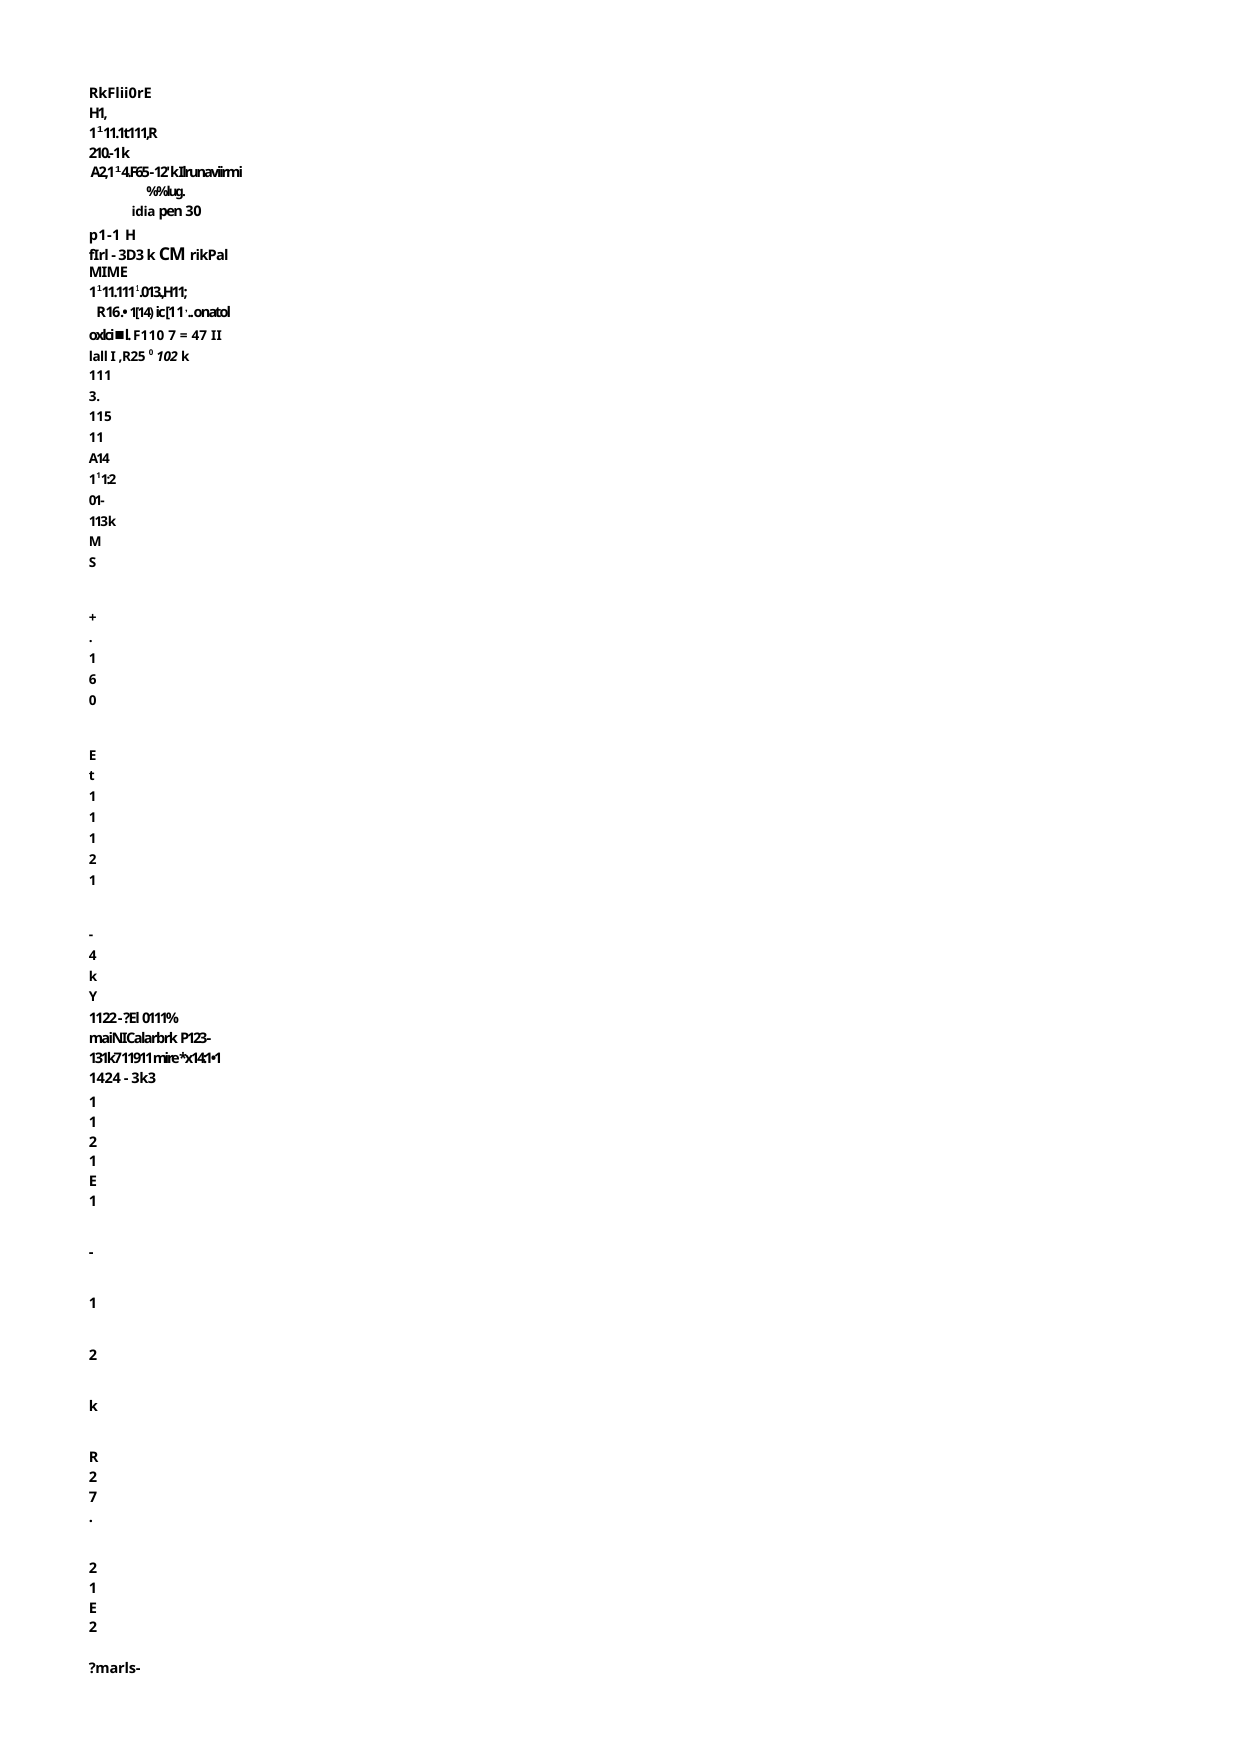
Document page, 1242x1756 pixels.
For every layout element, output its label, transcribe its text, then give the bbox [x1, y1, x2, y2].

text 1111.1111.013.,H11; [88, 282, 245, 302]
text 1122 - ?El 0111% maiNICalarbrk P123 - 131k7 11911 mire *x14:1•1 1424 - 3k3 [88, 1008, 230, 1088]
text lall I ,R25 0 102 k [88, 347, 245, 366]
text ?marls- [88, 1660, 245, 1677]
text 1113. 11511 A14111:201- 113 k [88, 366, 117, 530]
text R 16 .• 1[14) ic [1 1,.. onatol oxlci■l. F110 7 = 47 II [88, 302, 237, 344]
text A2,114.F65 - 12' k Ilrunaviirmi %%lug. idia pen 30 [88, 162, 245, 221]
text p1-1 H [88, 224, 245, 244]
text fIrl - 3D3 k CM rikPal MIME [88, 244, 245, 282]
text RkFlii0rE H1,1111.1t111,R210.- 1 k [88, 83, 162, 162]
